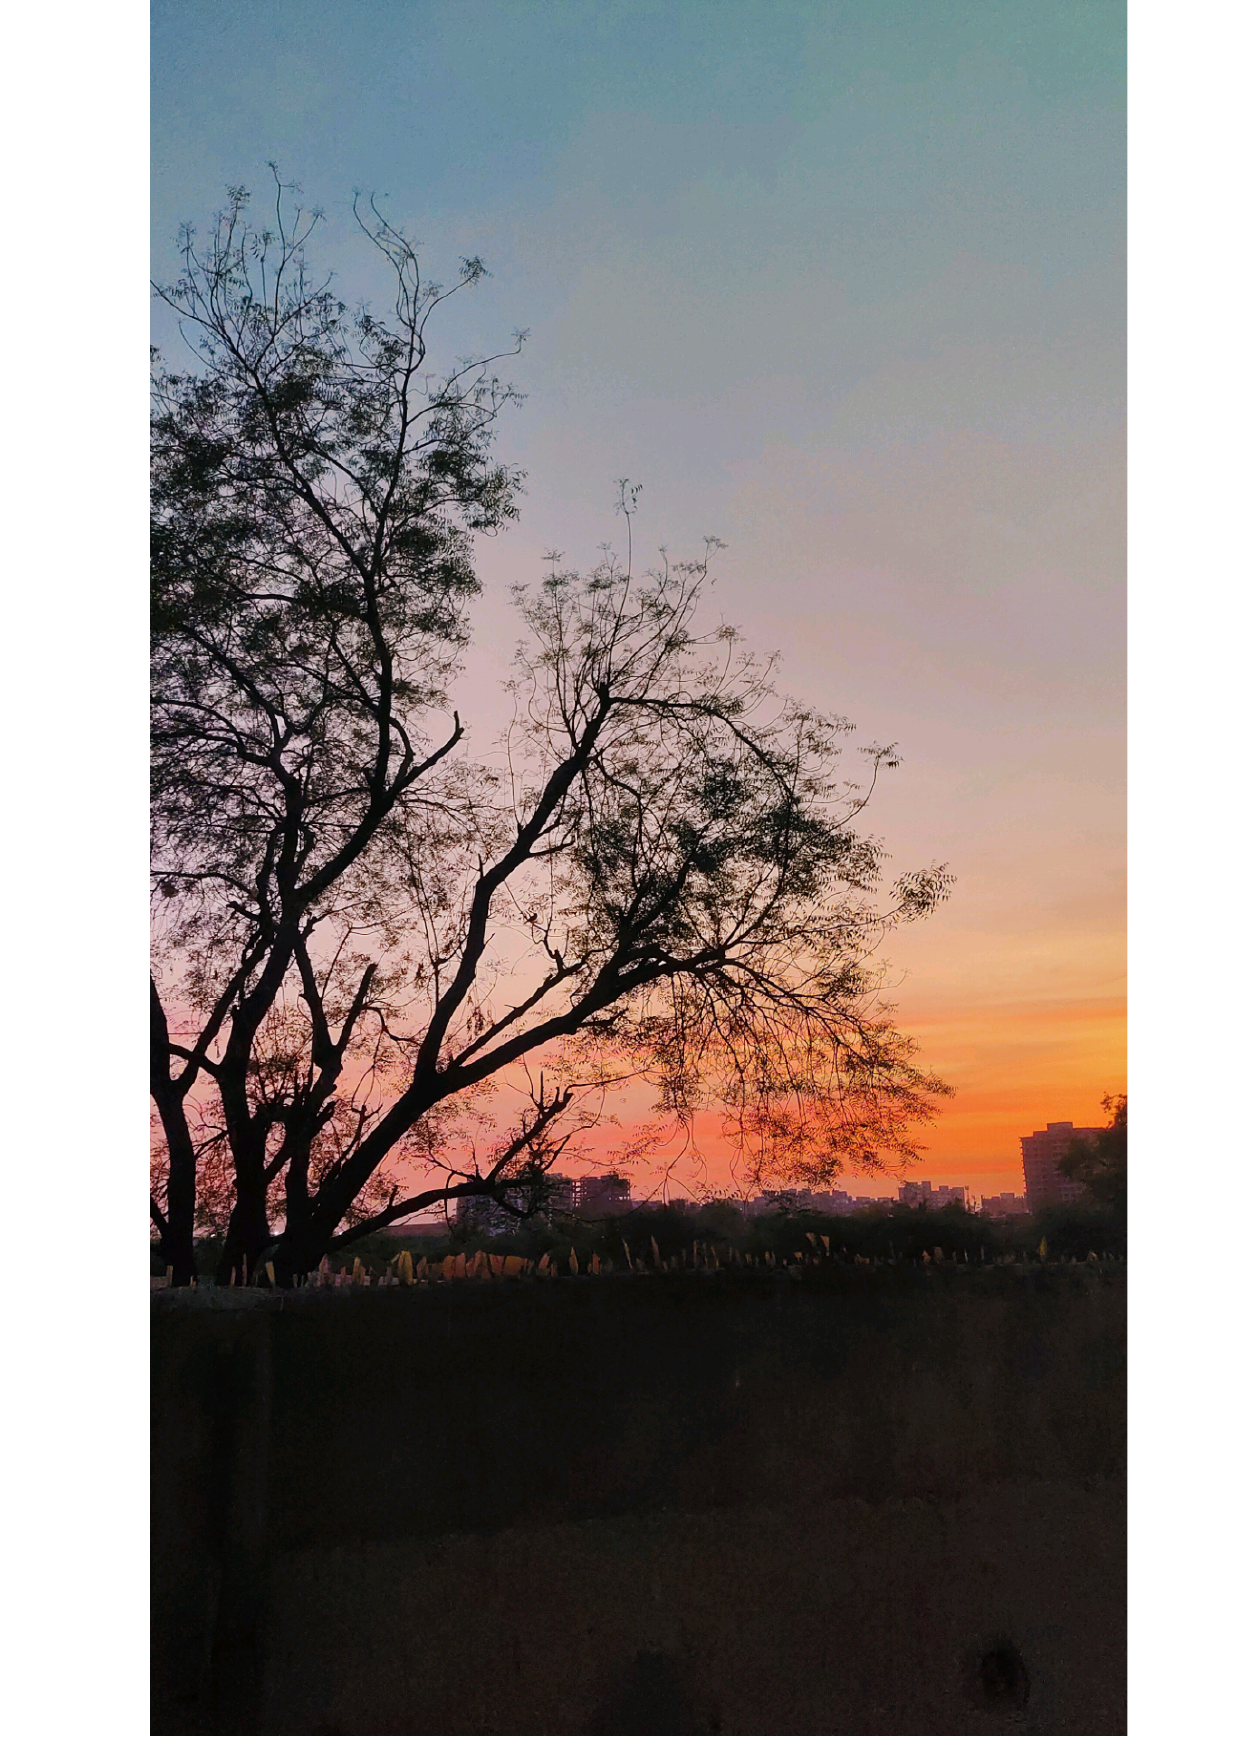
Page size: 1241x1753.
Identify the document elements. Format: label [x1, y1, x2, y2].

picture [150, 0, 1128, 1736]
